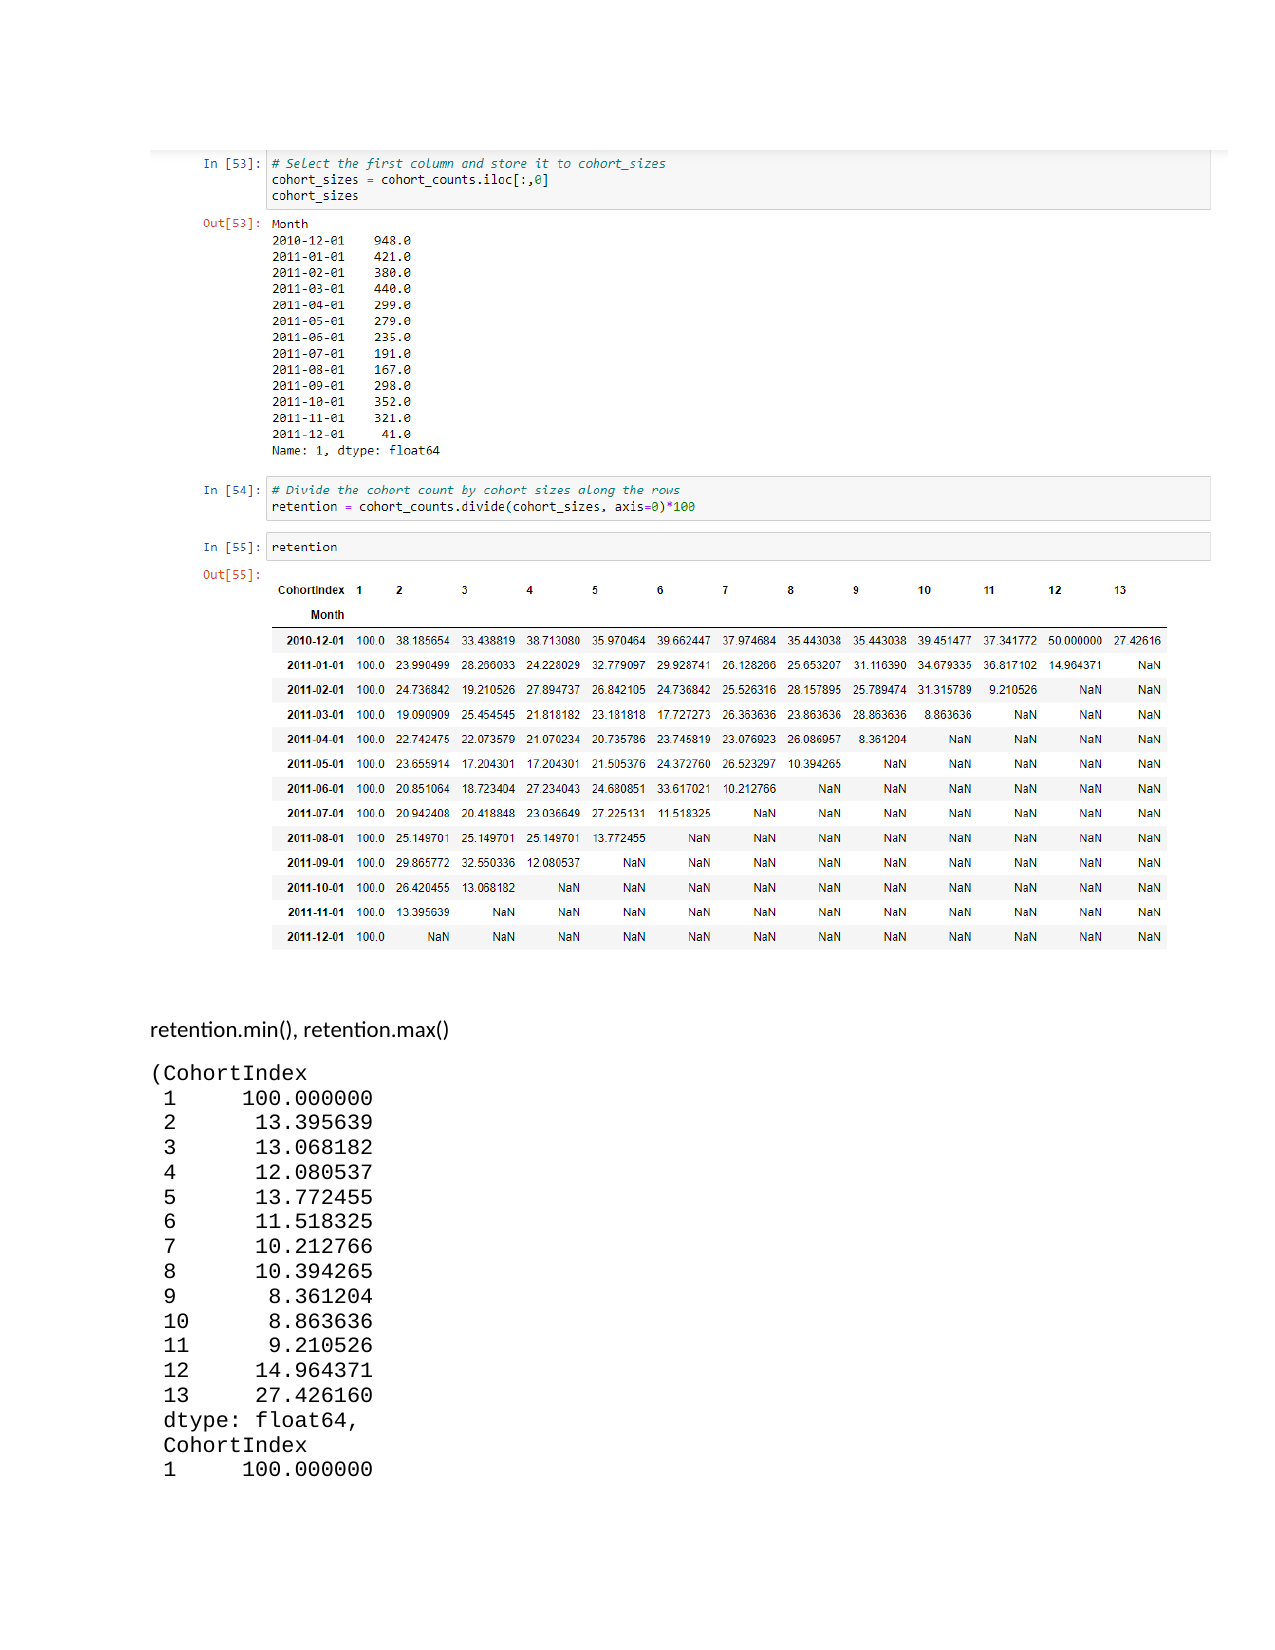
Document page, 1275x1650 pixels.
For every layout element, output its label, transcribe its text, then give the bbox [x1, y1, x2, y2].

text 5 13.772455 [150, 1186, 1228, 1211]
text dtype: float64, [150, 1409, 1228, 1434]
picture [150, 150, 1229, 950]
text 2 13.395639 [150, 1111, 1228, 1136]
text 4 12.080537 [150, 1161, 1228, 1186]
text 6 11.518325 [150, 1211, 1228, 1235]
text 13 27.426160 [150, 1384, 1228, 1409]
text 12 14.964371 [150, 1359, 1228, 1384]
text 11 9.210526 [150, 1334, 1228, 1359]
text 8 10.394265 [150, 1260, 1228, 1285]
text 3 13.068182 [150, 1136, 1228, 1161]
text 1 100.000000 [150, 1087, 1228, 1111]
text CohortIndex [150, 1434, 1228, 1458]
text retention.min(), retention.max() [150, 1015, 1228, 1043]
text 10 8.863636 [150, 1310, 1228, 1334]
text 7 10.212766 [150, 1235, 1228, 1260]
text 9 8.361204 [150, 1285, 1228, 1310]
text (CohortIndex [150, 1062, 1228, 1087]
text 1 100.000000 [150, 1458, 1228, 1483]
